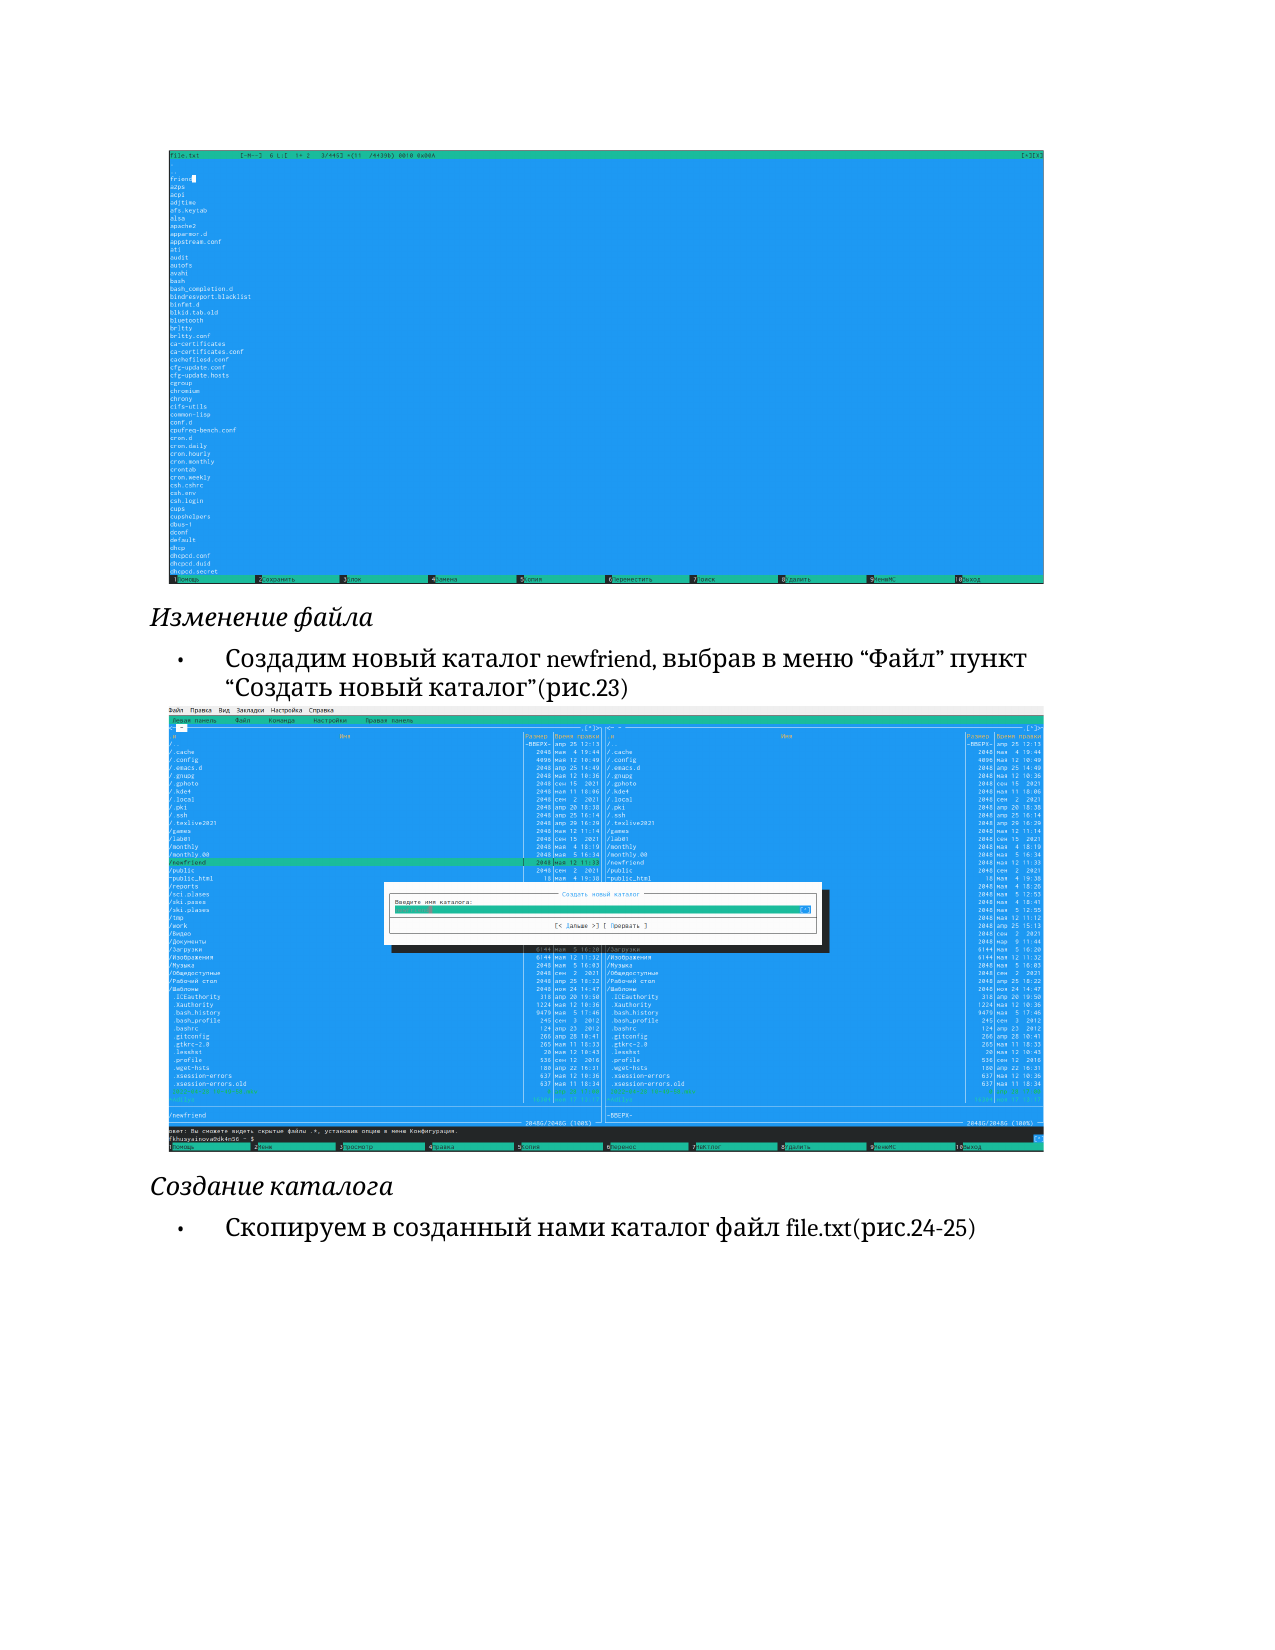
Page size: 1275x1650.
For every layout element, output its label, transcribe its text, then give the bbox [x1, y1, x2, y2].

text Создание каталога [150, 1172, 1125, 1201]
list Скопируем в созданный нами каталог файл file.txt(рис.24-25) [175, 1214, 1125, 1242]
text Изменение файла [150, 604, 1125, 633]
list Создадим новый каталог newfriend, выбрав в меню “Файл” пункт “Создать новый каталог”(рис.23) [175, 645, 1125, 703]
picture [168, 706, 1044, 1152]
picture [168, 150, 1044, 584]
